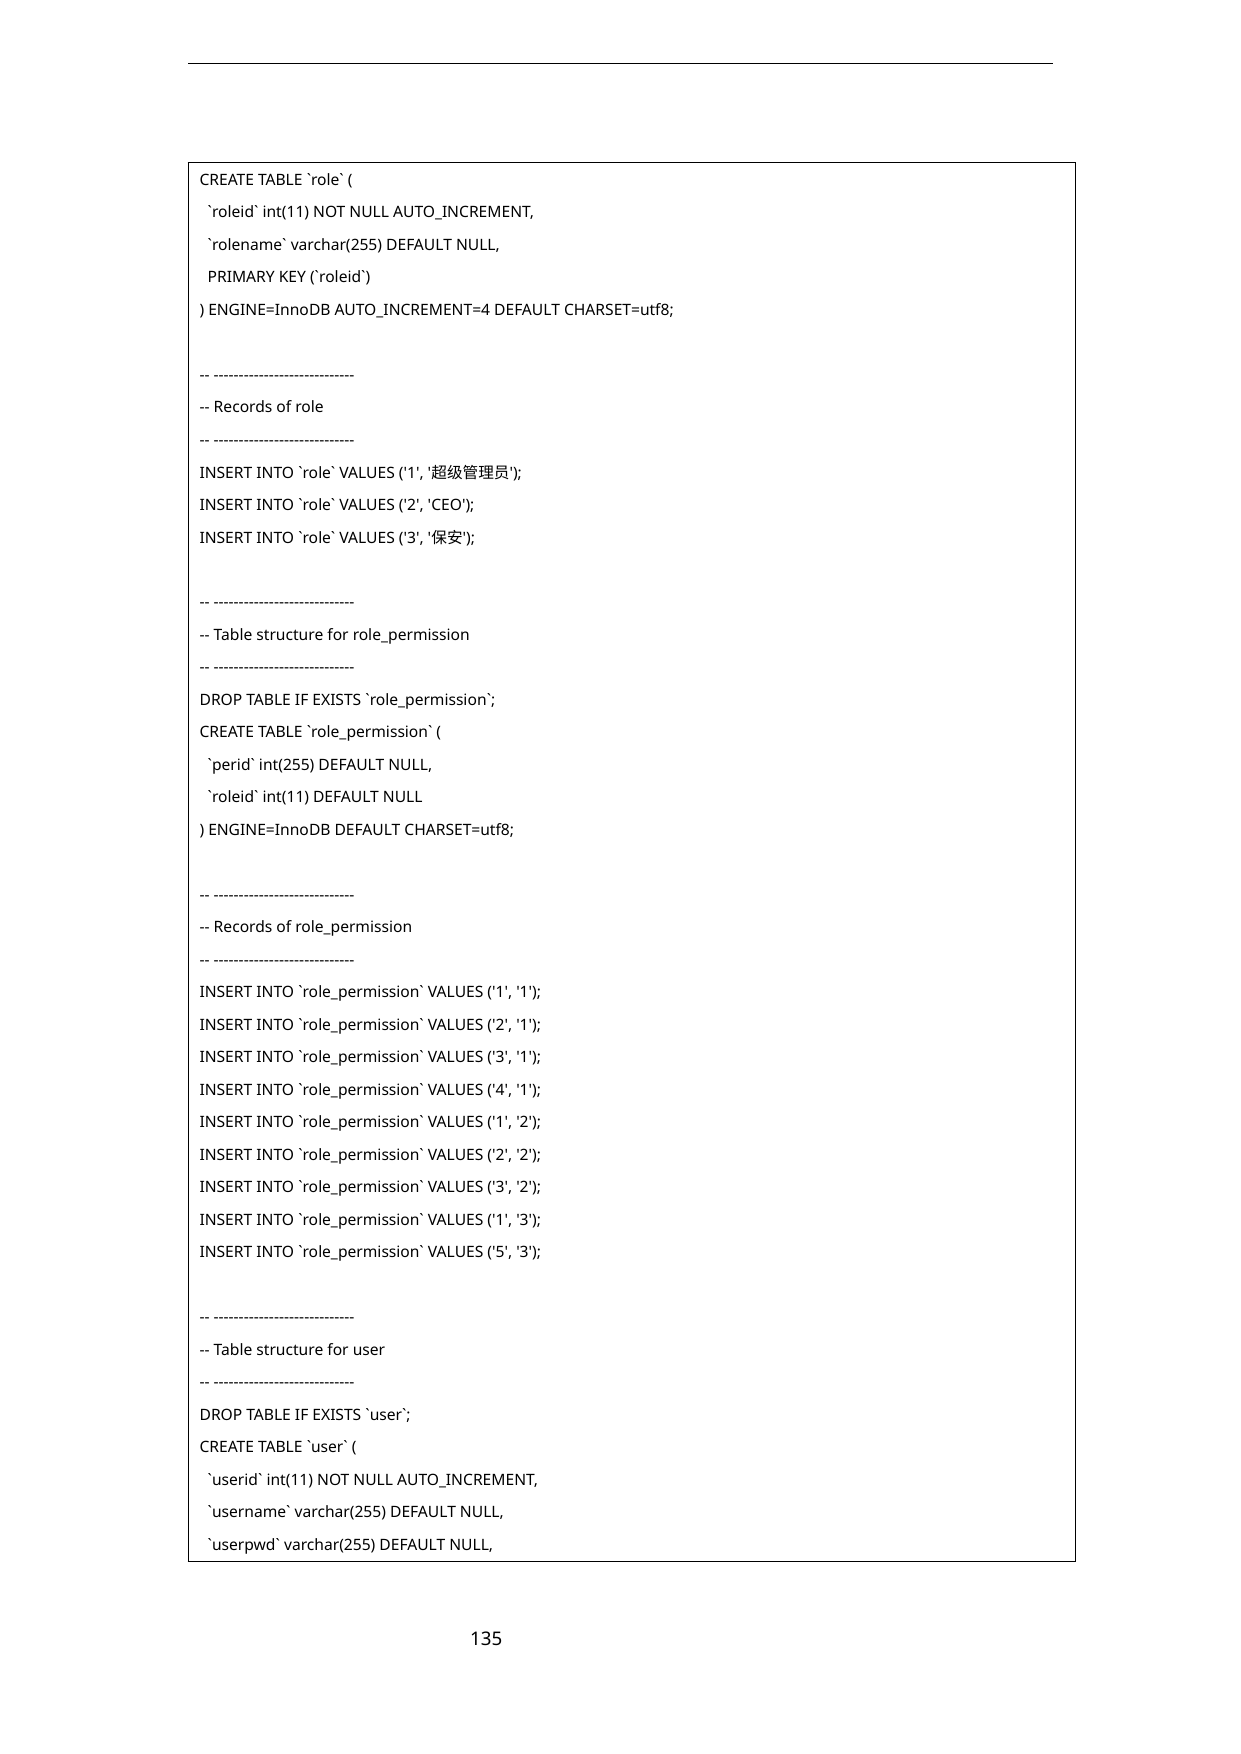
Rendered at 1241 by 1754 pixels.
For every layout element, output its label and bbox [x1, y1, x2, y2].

table_header [189, 163, 1075, 1561]
